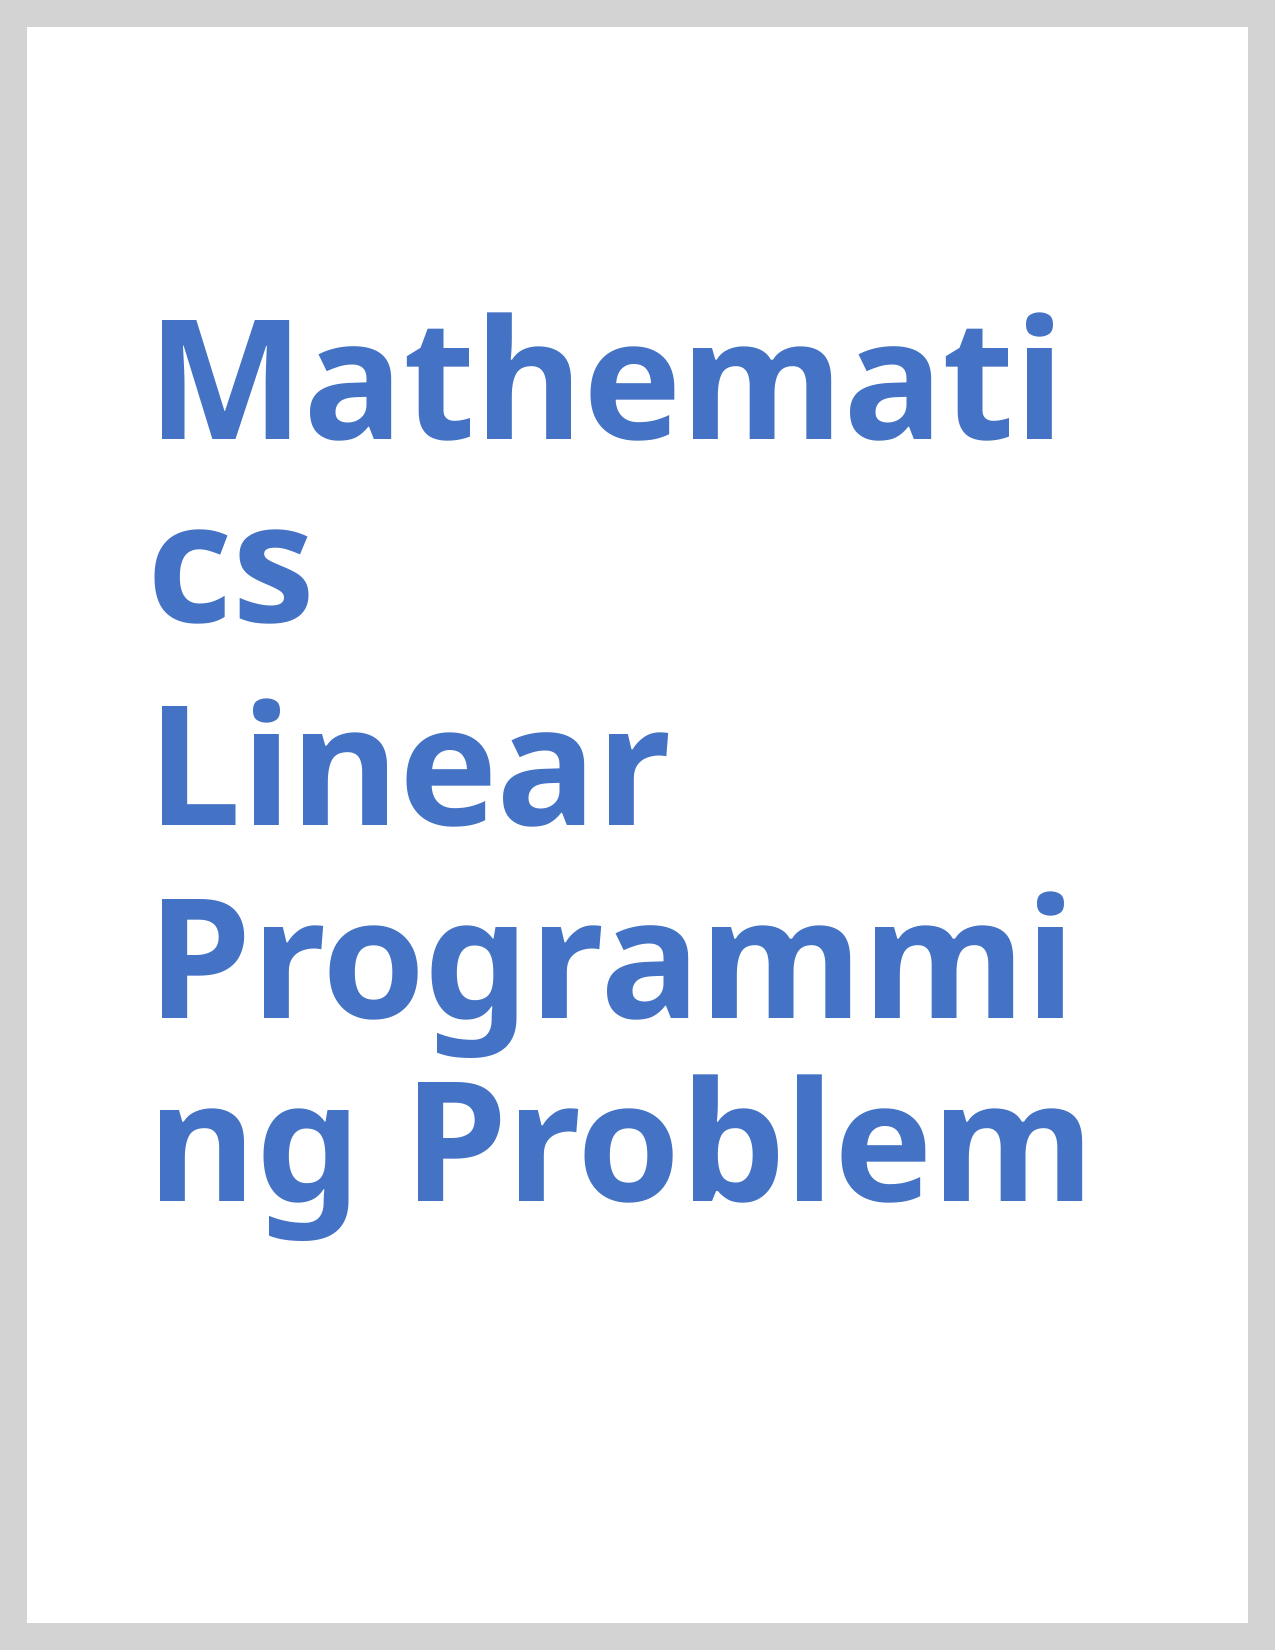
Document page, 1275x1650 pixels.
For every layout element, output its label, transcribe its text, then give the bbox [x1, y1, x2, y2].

title Linear [148, 671, 1127, 864]
title Programming Problem [148, 864, 1127, 1250]
title Mathematics [148, 285, 1127, 671]
